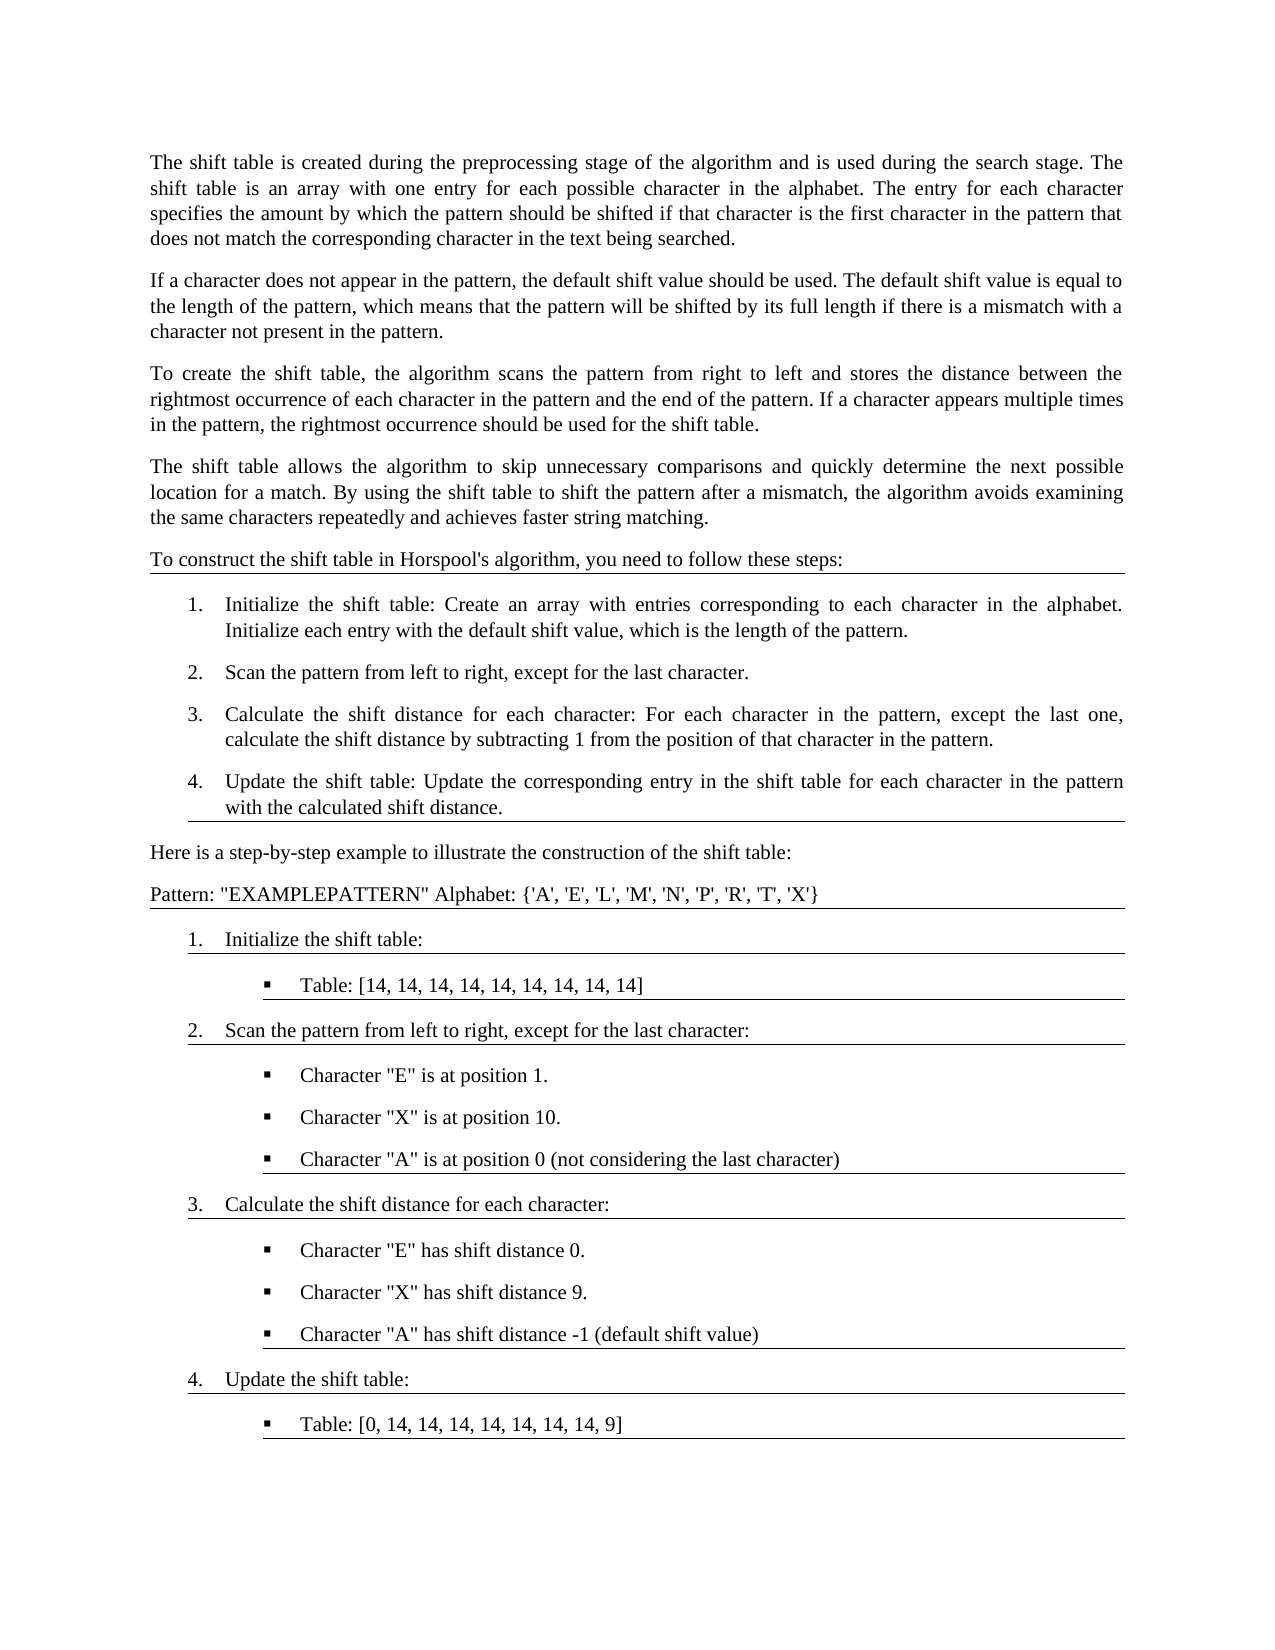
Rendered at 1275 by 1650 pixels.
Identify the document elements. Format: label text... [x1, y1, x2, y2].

text To create the shift table, the algorithm scans the pattern from right to left and stores the distance between the rightmost occurrence of each character in the pattern and the end of the pattern. If a character appears multiple times in the pattern, the rightmost occurrence should be used for the shift table. [150, 361, 1125, 436]
list Update the shift table: Update the corresponding entry in the shift table for each character in the pattern with the calculated shift distance. [187, 769, 1125, 822]
list Character "E" has shift distance 0. [262, 1237, 1125, 1262]
list Calculate the shift distance for each character: For each character in the pattern, except the last one, calculate the shift distance by subtracting 1 from the position of that character in the pattern. [187, 702, 1125, 751]
list Initialize the shift table: [187, 927, 1125, 954]
list Character "A" has shift distance -1 (default shift value) [262, 1322, 1125, 1349]
list Character "E" is at position 1. [262, 1063, 1125, 1087]
list Initialize the shift table: Create an array with entries corresponding to each character in the alphabet. Initialize each entry with the default shift value, which is the length of the pattern. [187, 592, 1125, 642]
text Here is a step-by-step example to illustrate the construction of the shift table: [150, 840, 1125, 864]
text To construct the shift table in Horspool's algorithm, you need to follow these steps: [150, 547, 1125, 573]
list Character "A" is at position 0 (not considering the last character) [262, 1147, 1125, 1174]
list Scan the pattern from left to right, except for the last character: [187, 1018, 1125, 1045]
list Table: [14, 14, 14, 14, 14, 14, 14, 14, 14] [262, 972, 1125, 1000]
list Character "X" is at position 10. [262, 1105, 1125, 1129]
list Calculate the shift distance for each character: [187, 1192, 1125, 1219]
list Scan the pattern from left to right, except for the last character. [187, 660, 1125, 684]
list Table: [0, 14, 14, 14, 14, 14, 14, 14, 9] [262, 1412, 1125, 1439]
text If a character does not appear in the pattern, the default shift value should be used. The default shift value is equal to the length of the pattern, which means that the pattern will be shifted by its full length if there is a mismatch with a character not present in the pattern. [150, 268, 1125, 343]
text Pattern: "EXAMPLEPATTERN" Alphabet: {'A', 'E', 'L', 'M', 'N', 'P', 'R', 'T', 'X'} [150, 882, 1125, 908]
text The shift table allows the algorithm to skip unnecessary comparisons and quickly determine the next possible location for a match. By using the shift table to shift the pattern after a mismatch, the algorithm avoids examining the same characters repeatedly and achieves faster string matching. [150, 454, 1125, 529]
list Character "X" has shift distance 9. [262, 1279, 1125, 1304]
list Update the shift table: [187, 1367, 1125, 1394]
text The shift table is created during the preprocessing stage of the algorithm and is used during the search stage. The shift table is an array with one entry for each possible character in the alphabet. The entry for each character specifies the amount by which the pattern should be shifted if that character is the first character in the pattern that does not match the corresponding character in the text being searched. [150, 150, 1125, 250]
